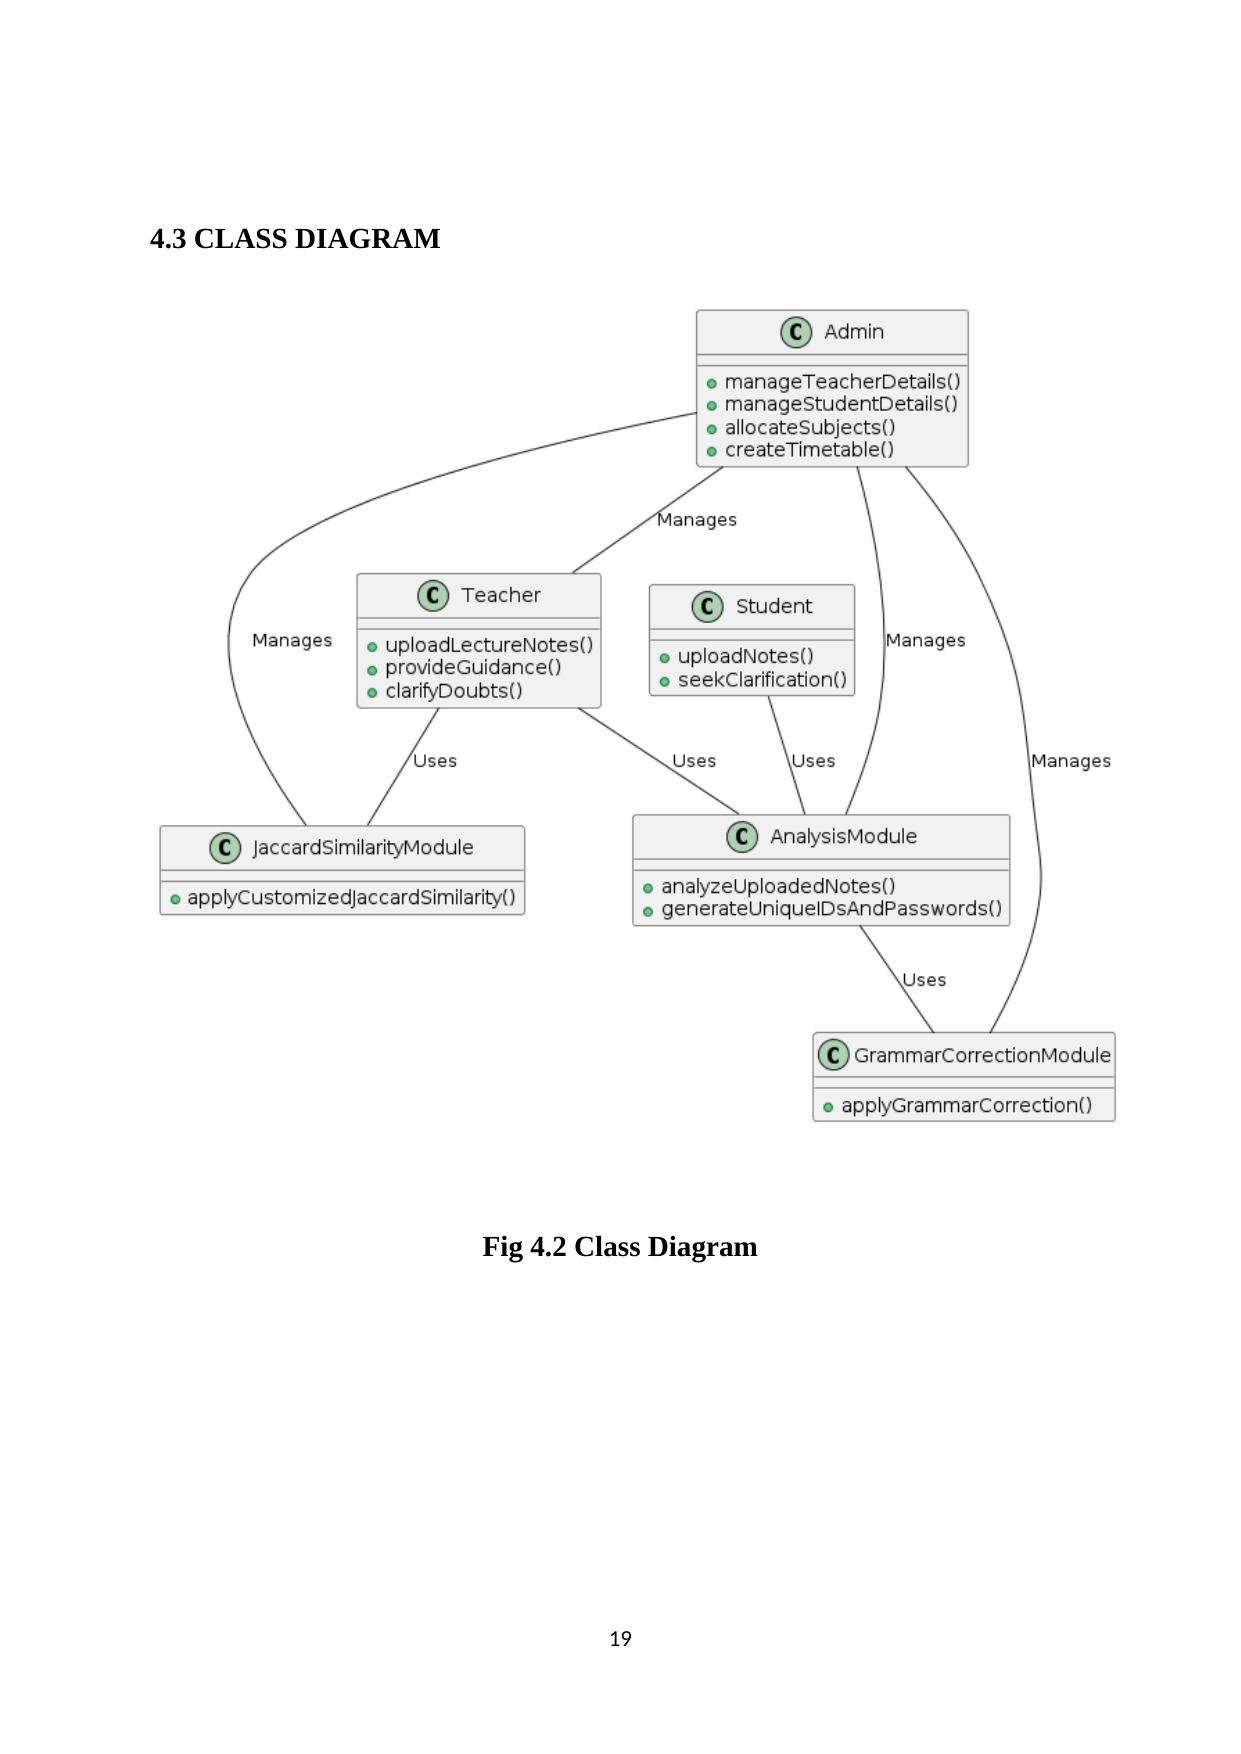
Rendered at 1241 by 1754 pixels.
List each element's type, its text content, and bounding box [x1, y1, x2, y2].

text Fig 4.2 Class Diagram [150, 1229, 1090, 1263]
text 4.3 CLASS DIAGRAM [150, 221, 1090, 255]
picture [150, 300, 1123, 1129]
